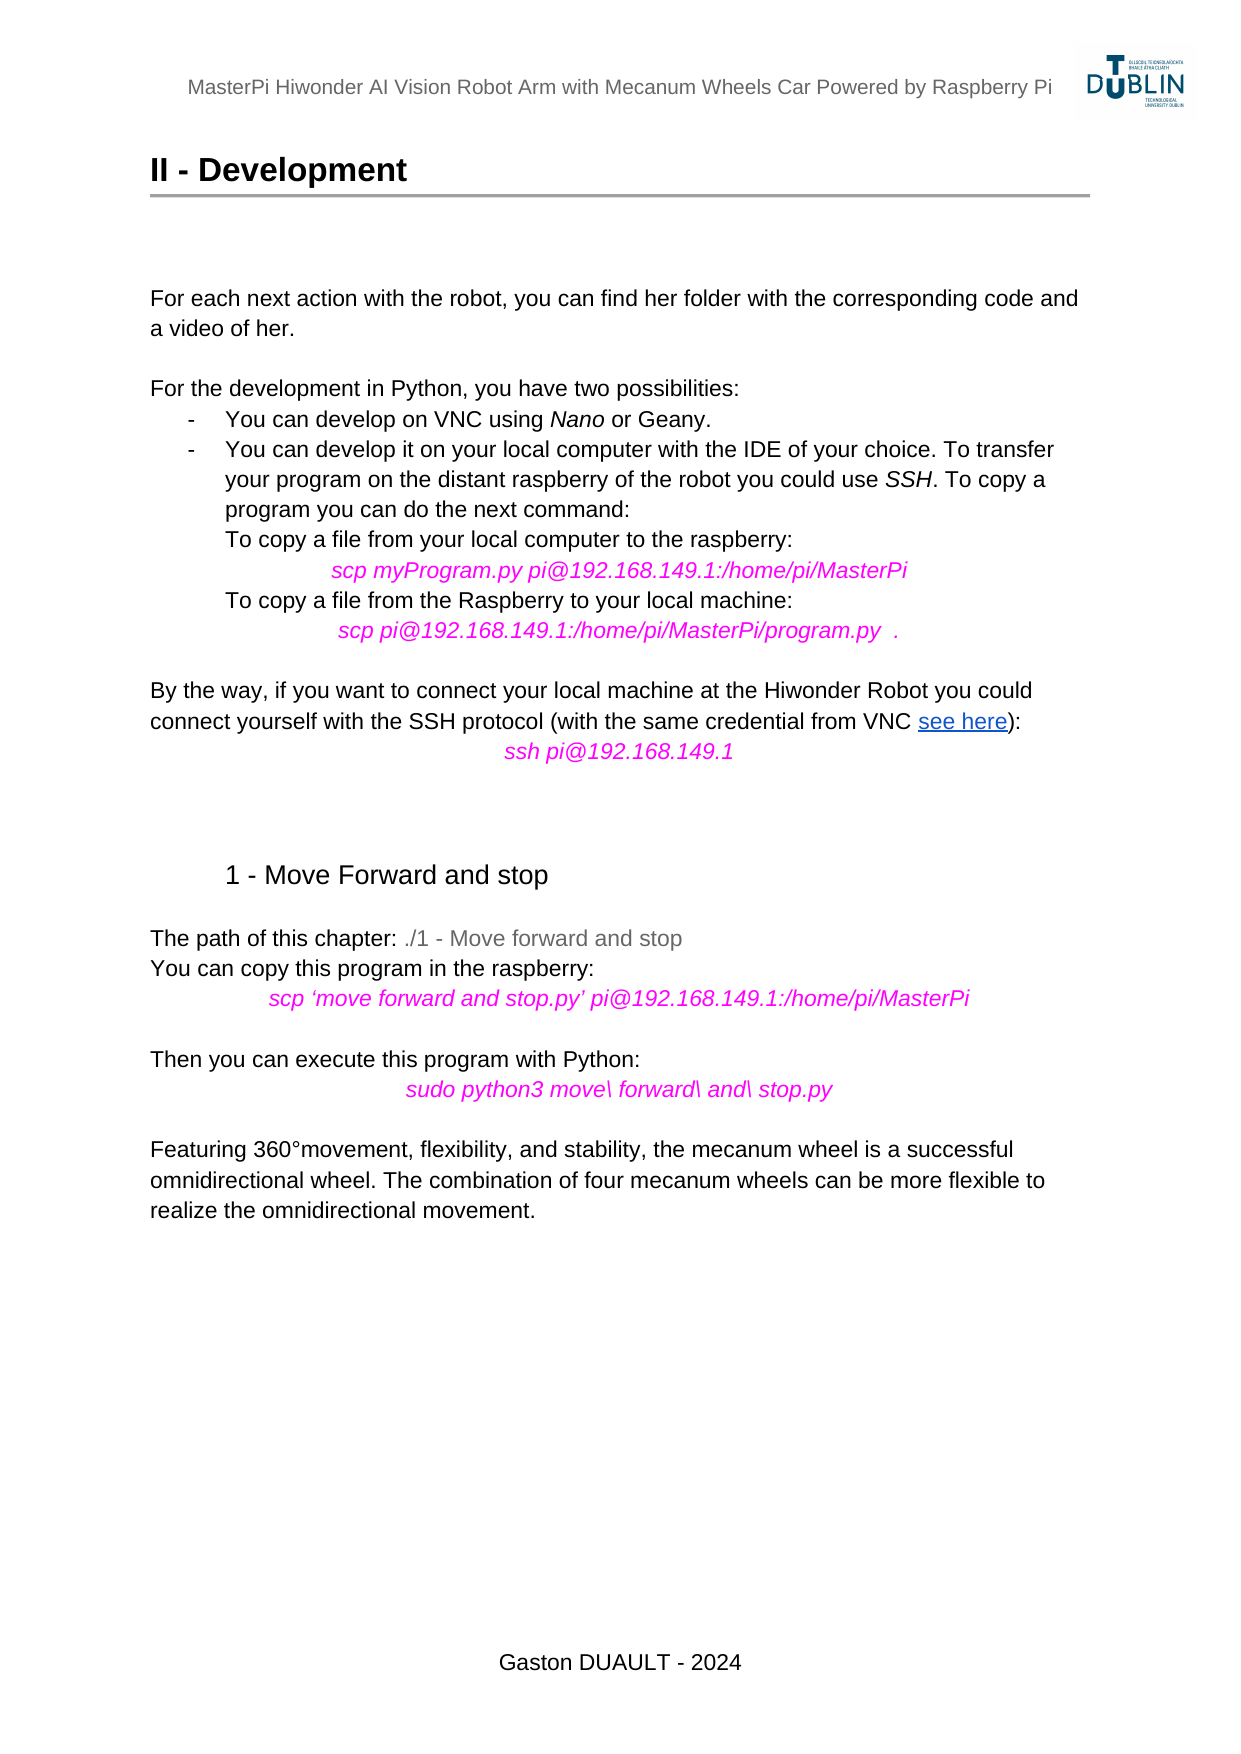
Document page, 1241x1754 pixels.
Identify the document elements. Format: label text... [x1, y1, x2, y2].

list You can develop on VNC using Nano or Geany. [187, 406, 1090, 432]
text Featuring 360°movement, flexibility, and stability, the mecanum wheel is a successful omnidirectional wheel. The combination of four mecanum wheels can be more flexible to realize the omnidirectional movement. [150, 1136, 1090, 1223]
text sudo python3 move\ forward\ and\ stop.py [150, 1076, 1090, 1102]
subtitle II - Development [150, 150, 1090, 188]
text scp myProgram.py pi@192.168.149.1:/home/pi/MasterPi [150, 557, 1090, 583]
subtitle 1 - Move Forward and stop [150, 859, 1090, 890]
text scp pi@192.168.149.1:/home/pi/MasterPi/program.py . [150, 617, 1090, 643]
picture [1073, 42, 1198, 120]
text For each next action with the robot, you can find her folder with the corresponding code and a video of her. [150, 285, 1090, 341]
text You can copy this program in the raspberry: [150, 955, 1090, 981]
text scp ‘move forward and stop.py’ pi@192.168.149.1:/home/pi/MasterPi [150, 985, 1090, 1012]
text The path of this chapter: ./1 - Move forward and stop [150, 925, 1090, 951]
text ssh pi@192.168.149.1 [150, 738, 1090, 764]
text For the development in Python, you have two possibilities: [150, 375, 1090, 402]
text To copy a file from your local computer to the raspberry: [150, 526, 1090, 553]
text To copy a file from the Raspberry to your local machine: [150, 587, 1090, 613]
text Then you can execute this program with Python: [150, 1046, 1090, 1072]
list You can develop it on your local computer with the IDE of your choice. To transfer your program on the distant raspberry of the robot you could use SSH. To copy a program you can do the next command: [187, 436, 1090, 523]
text By the way, if you want to connect your local machine at the Hiwonder Robot you could connect yourself with the SSH protocol (with the same credential from VNC see here): [150, 677, 1090, 734]
